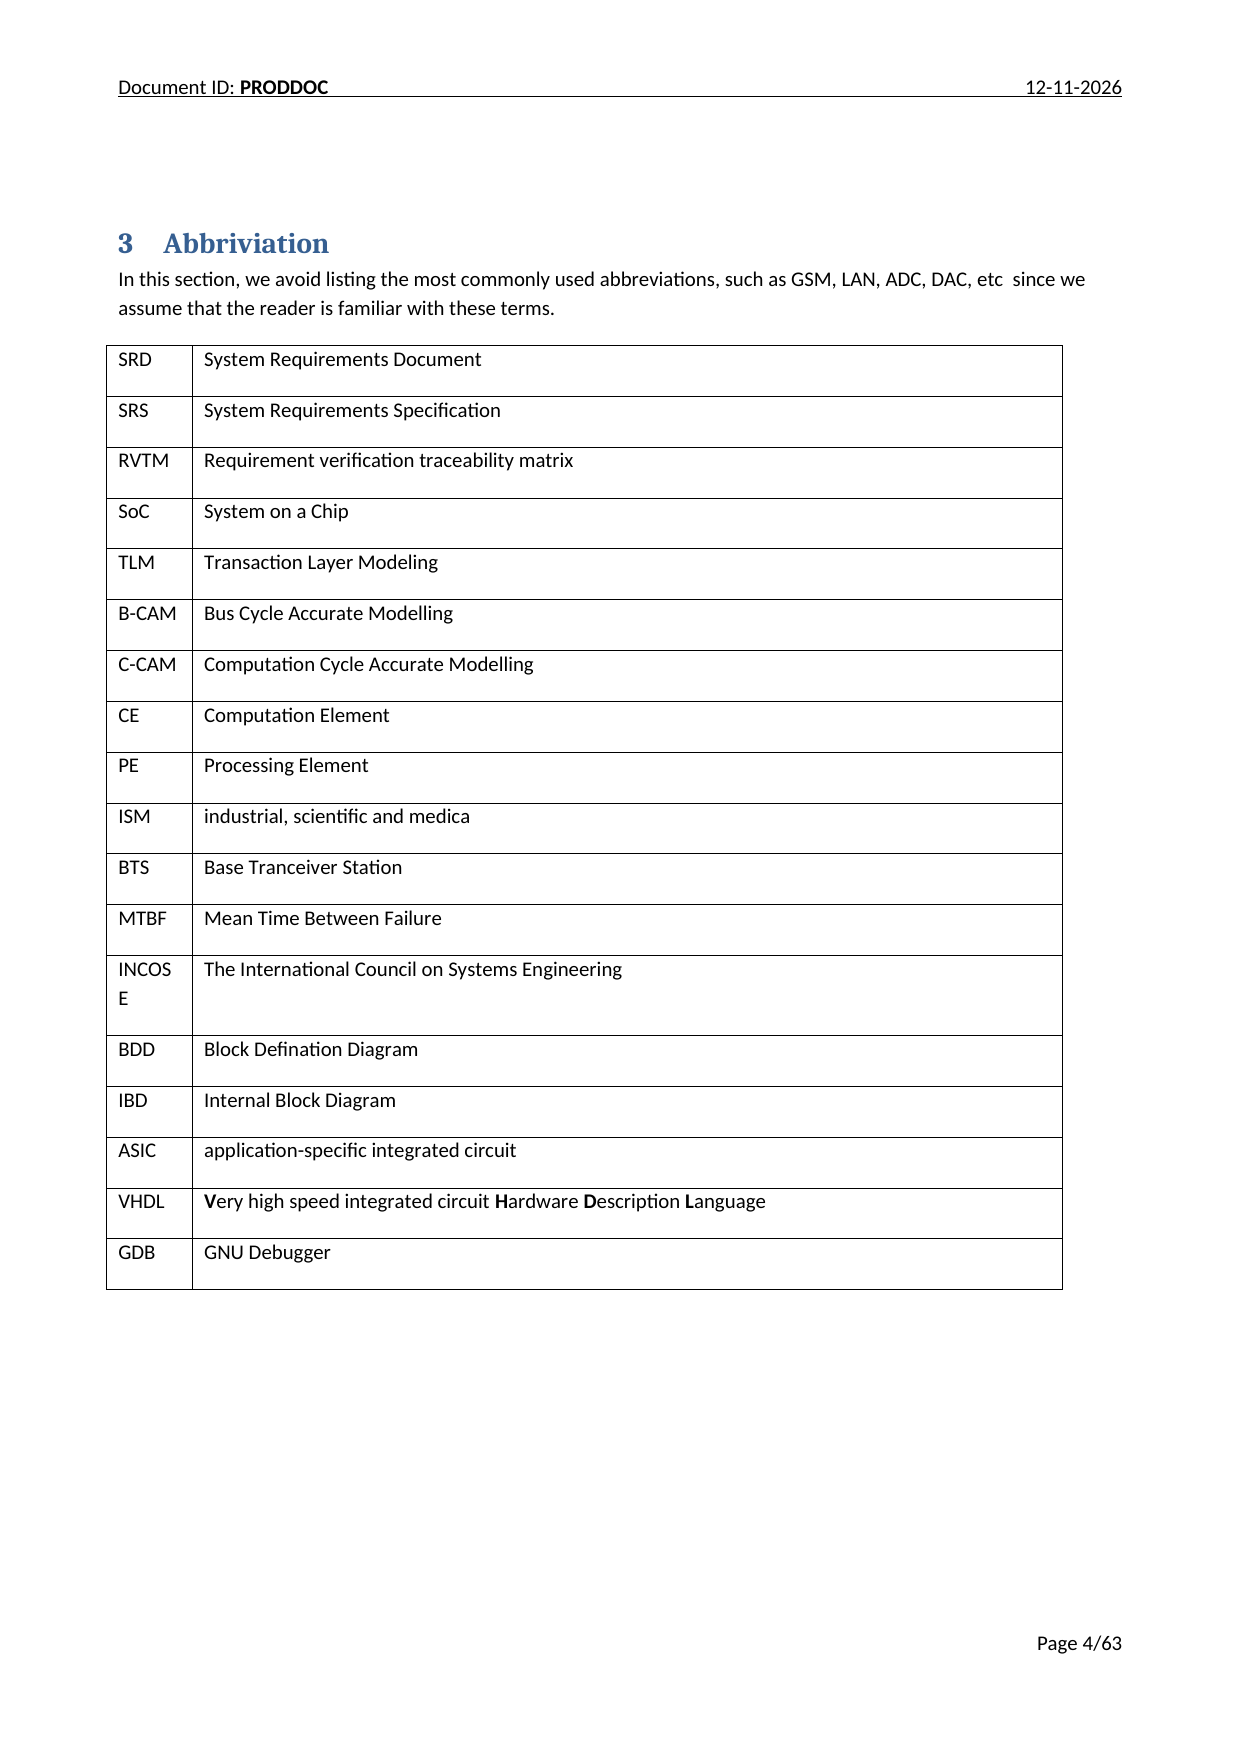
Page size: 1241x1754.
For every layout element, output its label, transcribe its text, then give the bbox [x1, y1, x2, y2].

table_cell System on a Chip [193, 499, 1062, 548]
table_cell Internal Block Diagram [193, 1087, 1062, 1137]
table_cell Computation Cycle Accurate Modelling [193, 651, 1062, 701]
table_cell B-CAM [107, 600, 192, 650]
table_cell Bus Cycle Accurate Modelling [193, 600, 1062, 650]
table_cell PE [107, 753, 192, 802]
table_header System Requirements Document [193, 346, 1062, 396]
table_cell RVTM [107, 448, 192, 497]
table_cell BDD [107, 1036, 192, 1086]
table_cell GNU Debugger [193, 1239, 1062, 1289]
table_cell VHDL [107, 1189, 192, 1238]
table_cell The International Council on Systems Engineering [193, 956, 1062, 1035]
table_cell INCOSE [107, 956, 192, 1035]
table_cell BTS [107, 854, 192, 904]
table_cell ISM [107, 804, 192, 853]
table_cell Processing Element [193, 753, 1062, 802]
table_cell SoC [107, 499, 192, 548]
table_cell Requirement verification traceability matrix [193, 448, 1062, 497]
table_cell Very high speed integrated circuit Hardware Description Language [193, 1189, 1062, 1238]
table_cell IBD [107, 1087, 192, 1137]
table_cell Mean Time Between Failure [193, 905, 1062, 955]
table_cell GDB [107, 1239, 192, 1289]
table_header SRD [107, 346, 192, 396]
table_cell industrial, scientific and medica [193, 804, 1062, 853]
subtitle Abbriviation [118, 227, 1122, 261]
table_cell Computation Element [193, 702, 1062, 752]
table_cell System Requirements Specification [193, 397, 1062, 447]
text In this section, we avoid listing the most commonly used abbreviations, such as GSM, LAN, ADC, DAC, etc since we assume that the reader is familiar with these terms. [118, 266, 1122, 320]
table_cell MTBF [107, 905, 192, 955]
table_cell Block Defination Diagram [193, 1036, 1062, 1086]
table_cell Transaction Layer Modeling [193, 549, 1062, 599]
table_cell SRS [107, 397, 192, 447]
table_cell ASIC [107, 1138, 192, 1187]
table_cell CE [107, 702, 192, 752]
table_cell application-specific integrated circuit [193, 1138, 1062, 1187]
table_cell C-CAM [107, 651, 192, 701]
table_cell TLM [107, 549, 192, 599]
table_cell Base Tranceiver Station [193, 854, 1062, 904]
